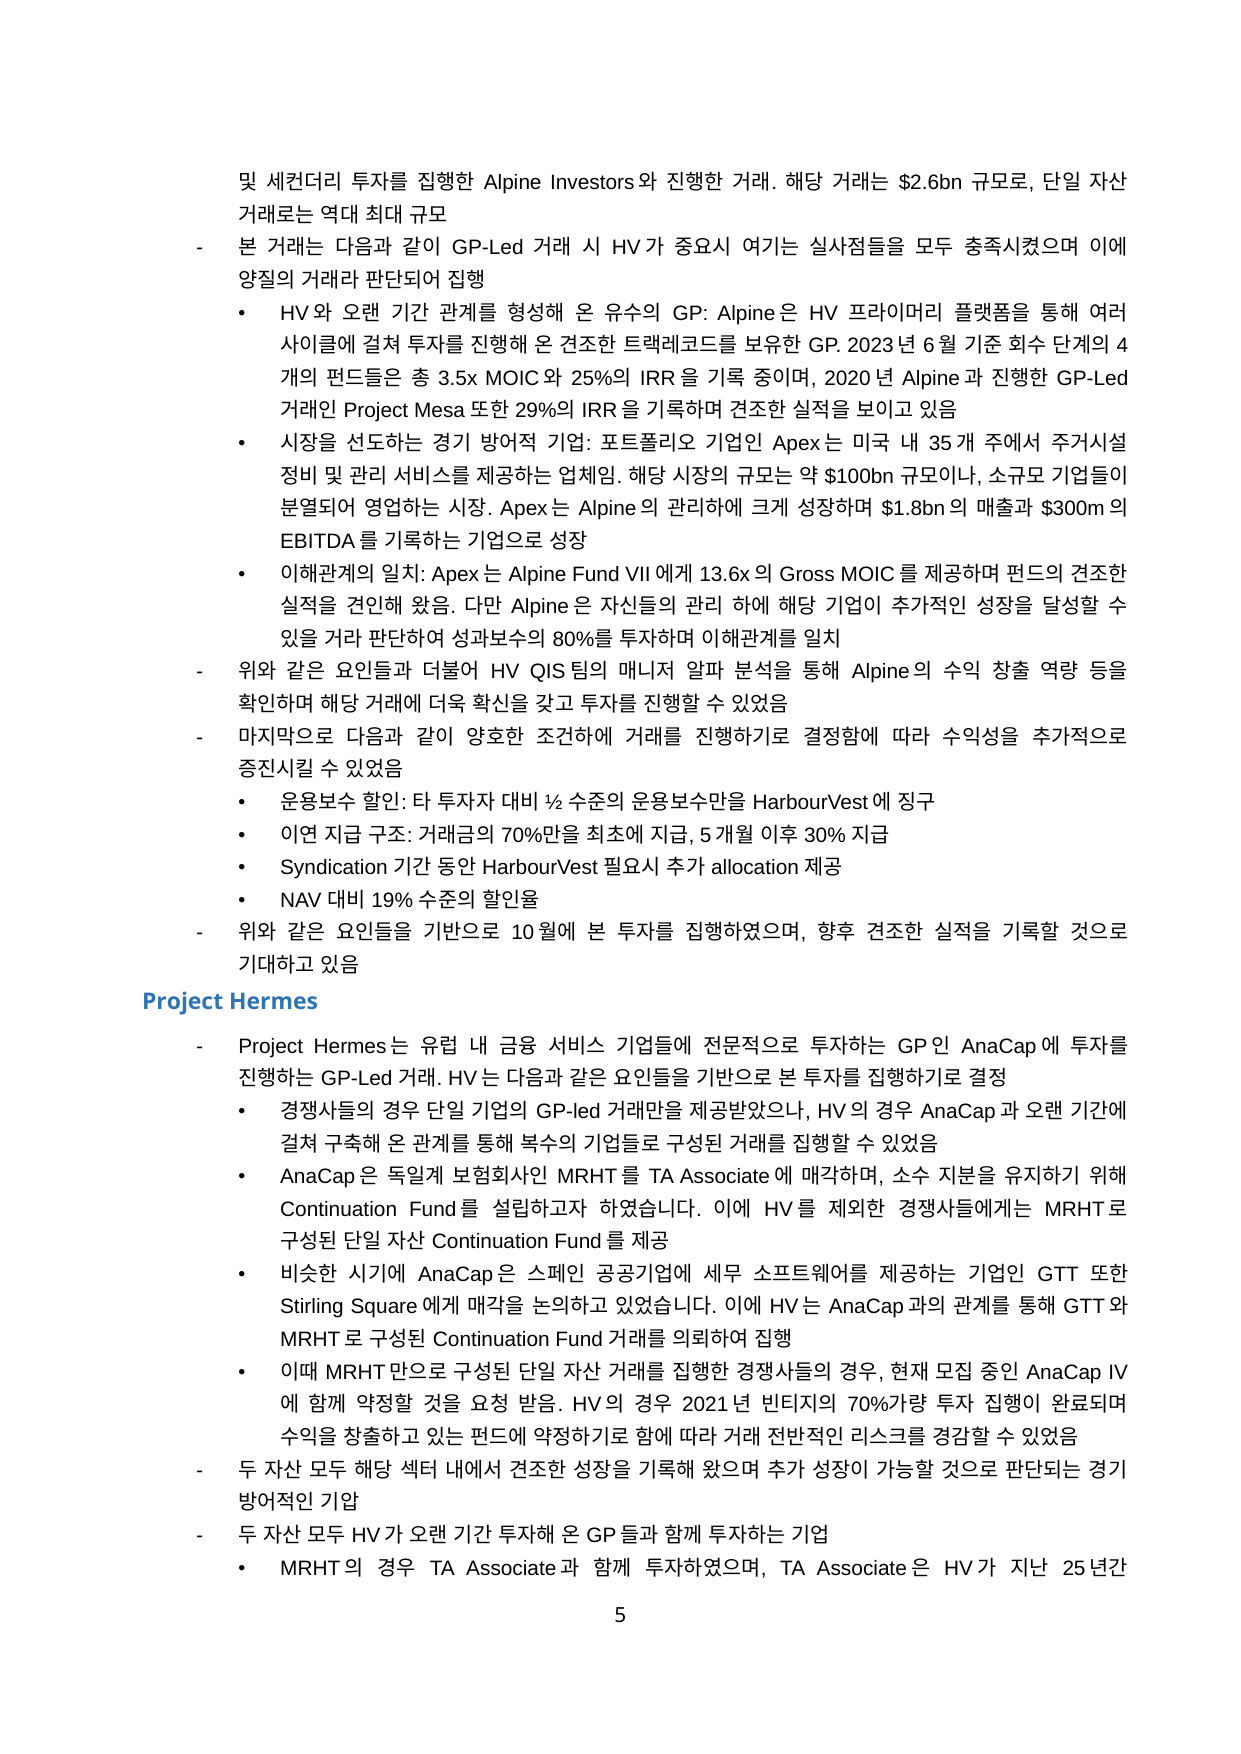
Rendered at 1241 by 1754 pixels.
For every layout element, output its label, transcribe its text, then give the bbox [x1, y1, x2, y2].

list 두 자산 모두 해당 섹터 내에서 견조한 성장을 기록해 왔으며 추가 성장이 가능할 것으로 판단되는 경기 방어적인 기압 [196, 1453, 1128, 1516]
list 시장을 선도하는 경기 방어적 기업: 포트폴리오 기업인 Apex는 미국 내 35개 주에서 주거시설 정비 및 관리 서비스를 제공하는 업체임. 해당 시장의 규모는 약 $100bn 규모이나, 소규모 기업들이 분열되어 영업하는 시장. Apex는 Alpine의 관리하에 크게 성장하며 $1.8bn의 매출과 $300m의 EBITDA를 기록하는 기업으로 성장 [238, 426, 1128, 554]
list 본 거래는 다음과 같이 GP-Led 거래 시 HV가 중요시 여기는 실사점들을 모두 충족시켰으며 이에 양질의 거래라 판단되어 집행 [196, 231, 1128, 293]
list HV와 오랜 기간 관계를 형성해 온 유수의 GP: Alpine은 HV 프라이머리 플랫폼을 통해 여러 사이클에 걸쳐 투자를 진행해 온 견조한 트랙레코드를 보유한 GP. 2023년 6월 기준 회수 단계의 4개의 펀드들은 총 3.5x MOIC와 25%의 IRR을 기록 중이며, 2020년 Alpine과 진행한 GP-Led 거래인 Project Mesa 또한 29%의 IRR을 기록하며 견조한 실적을 보이고 있음 [238, 296, 1128, 424]
list 두 자산 모두 HV가 오랜 기간 투자해 온 GP들과 함께 투자하는 기업 [196, 1518, 1128, 1548]
list 위와 같은 요인들과 더불어 HV QIS팀의 매니저 알파 분석을 통해 Alpine의 수익 창출 역량 등을 확인하며 해당 거래에 더욱 확신을 갖고 투자를 진행할 수 있었음 [196, 654, 1128, 717]
list Project Hermes는 유럽 내 금융 서비스 기업들에 전문적으로 투자하는 GP인 AnaCap에 투자를 진행하는 GP-Led 거래. HV는 다음과 같은 요인들을 기반으로 본 투자를 집행하기로 결정 [196, 1029, 1128, 1092]
list 비슷한 시기에 AnaCap은 스페인 공공기업에 세무 소프트웨어를 제공하는 기업인 GTT 또한 Stirling Square에게 매각을 논의하고 있었습니다. 이에 HV는 AnaCap과의 관계를 통해 GTT와 MRHT로 구성된 Continuation Fund 거래를 의뢰하여 집행 [238, 1257, 1128, 1353]
list 이때 MRHT만으로 구성된 단일 자산 거래를 집행한 경쟁사들의 경우, 현재 모집 중인 AnaCap IV에 함께 약정할 것을 요청 받음. HV의 경우 2021년 빈티지의 70%가량 투자 집행이 완료되며 수익을 창출하고 있는 펀드에 약정하기로 함에 따라 거래 전반적인 리스크를 경감할 수 있었음 [238, 1355, 1128, 1450]
list 경쟁사들의 경우 단일 기업의 GP-led 거래만을 제공받았으나, HV의 경우 AnaCap과 오랜 기간에 걸쳐 구축해 온 관계를 통해 복수의 기업들로 구성된 거래를 집행할 수 있었음 [238, 1094, 1128, 1157]
list NAV 대비 19% 수준의 할인율 [238, 883, 1128, 913]
list 위와 같은 요인들을 기반으로 10월에 본 투자를 집행하였으며, 향후 견조한 실적을 기록할 것으로 기대하고 있음 [196, 916, 1128, 978]
list 이해관계의 일치: Apex는 Alpine Fund VII에게 13.6x의 Gross MOIC를 제공하며 펀드의 견조한 실적을 견인해 왔음. 다만 Alpine은 자신들의 관리 하에 해당 기업이 추가적인 성장을 달성할 수 있을 거라 판단하여 성과보수의 80%를 투자하며 이해관계를 일치 [238, 557, 1128, 652]
list 마지막으로 다음과 같이 양호한 조건하에 거래를 진행하기로 결정함에 따라 수익성을 추가적으로 증진시킬 수 있었음 [196, 720, 1128, 783]
list Syndication 기간 동안 HarbourVest 필요시 추가 allocation 제공 [238, 850, 1128, 881]
list AnaCap은 독일계 보험회사인 MRHT를 TA Associate에 매각하며, 소수 지분을 유지하기 위해 Continuation Fund를 설립하고자 하였습니다. 이에 HV를 제외한 경쟁사들에게는 MRHT로 구성된 단일 자산 Continuation Fund를 제공 [238, 1159, 1128, 1255]
subtitle Project Hermes [142, 985, 1128, 1016]
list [238, 1551, 1128, 1581]
list 운용보수 할인: 타 투자자 대비 ½ 수준의 운용보수만을 HarbourVest에 징구 [238, 785, 1128, 815]
list 이연 지급 구조: 거래금의 70%만을 최초에 지급, 5개월 이후 30% 지급 [238, 818, 1128, 848]
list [196, 165, 1128, 228]
